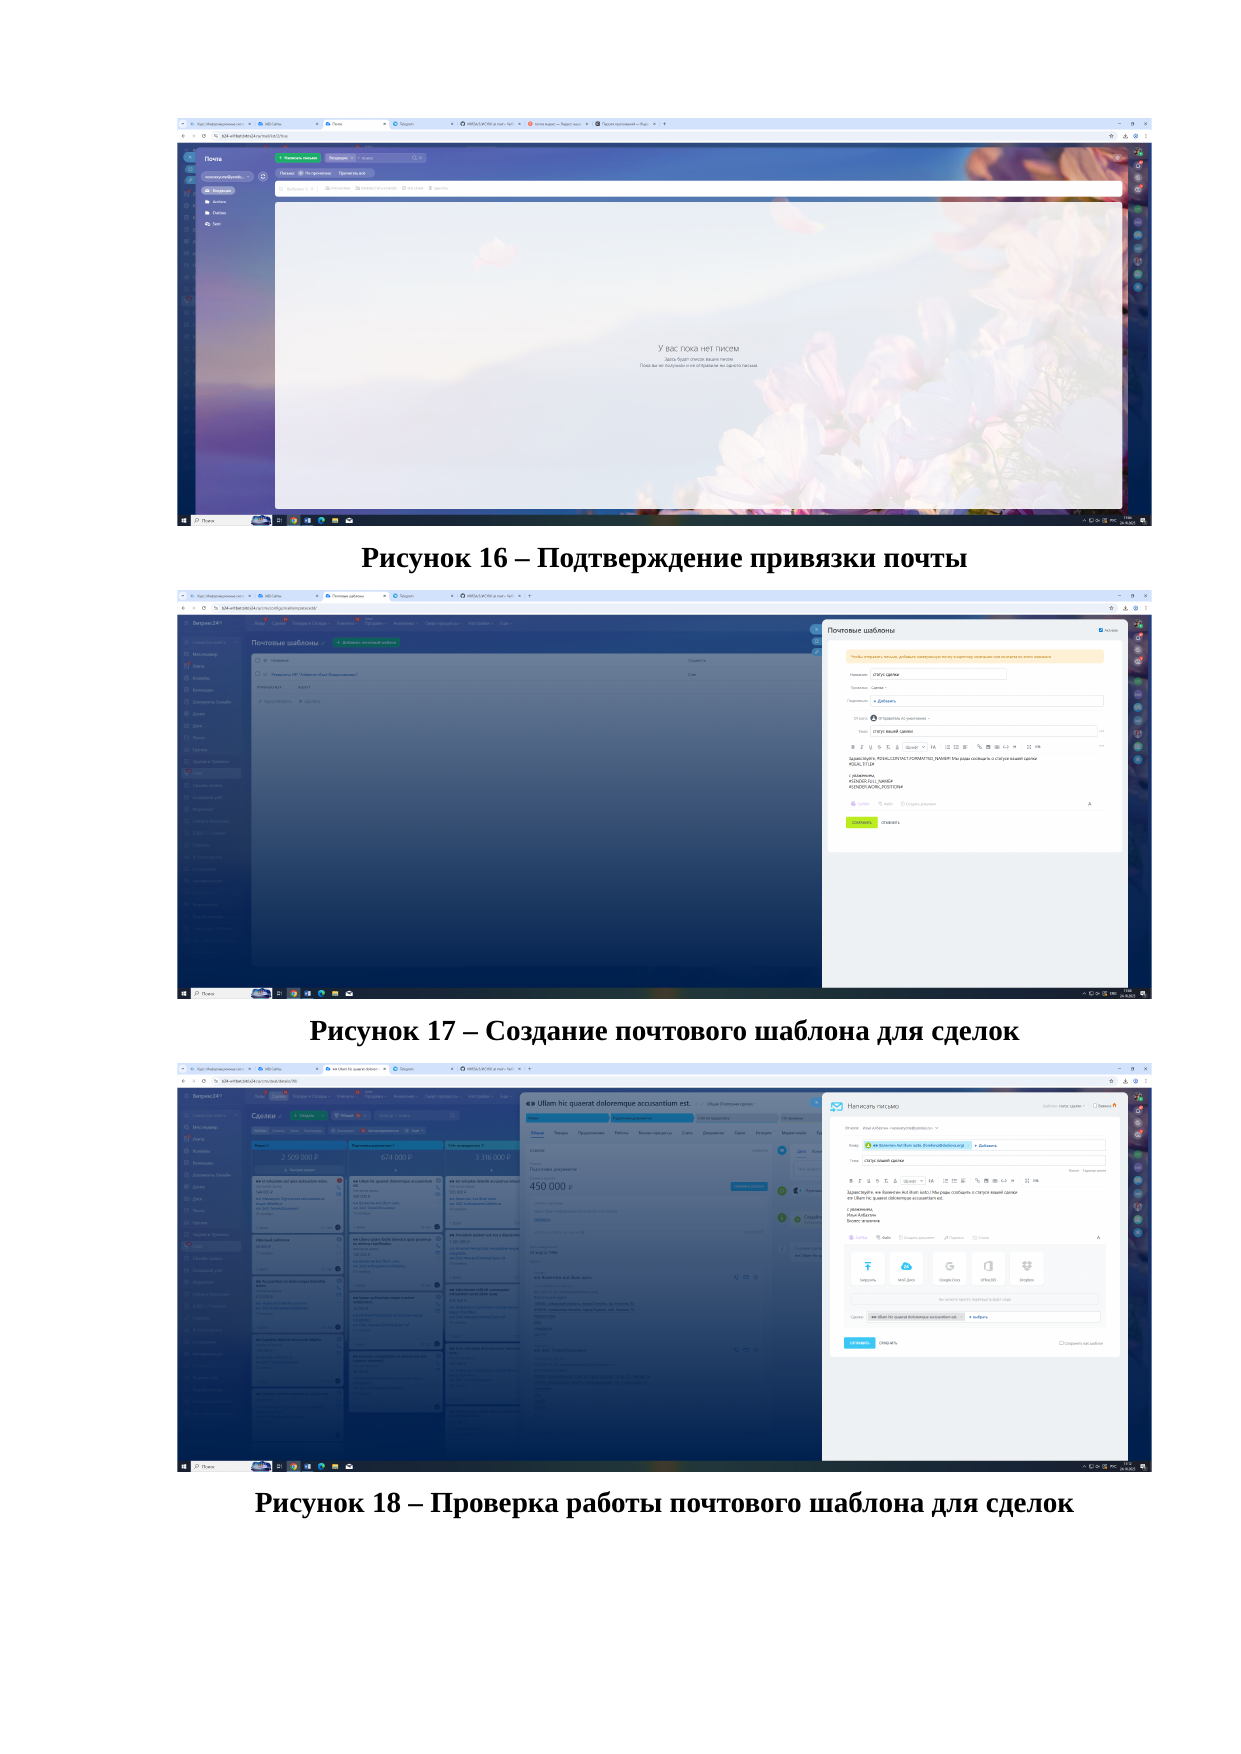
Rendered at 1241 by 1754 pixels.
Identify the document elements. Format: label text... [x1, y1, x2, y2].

text Рисунок 18 – Проверка работы почтового шаблона для сделок [177, 1486, 1152, 1519]
text Рисунок 17 – Создание почтового шаблона для сделок [177, 1013, 1152, 1047]
picture [177, 118, 1152, 526]
picture [177, 590, 1152, 999]
picture [177, 1063, 1152, 1472]
text Рисунок 16 – Подтверждение привязки почты [177, 540, 1152, 574]
